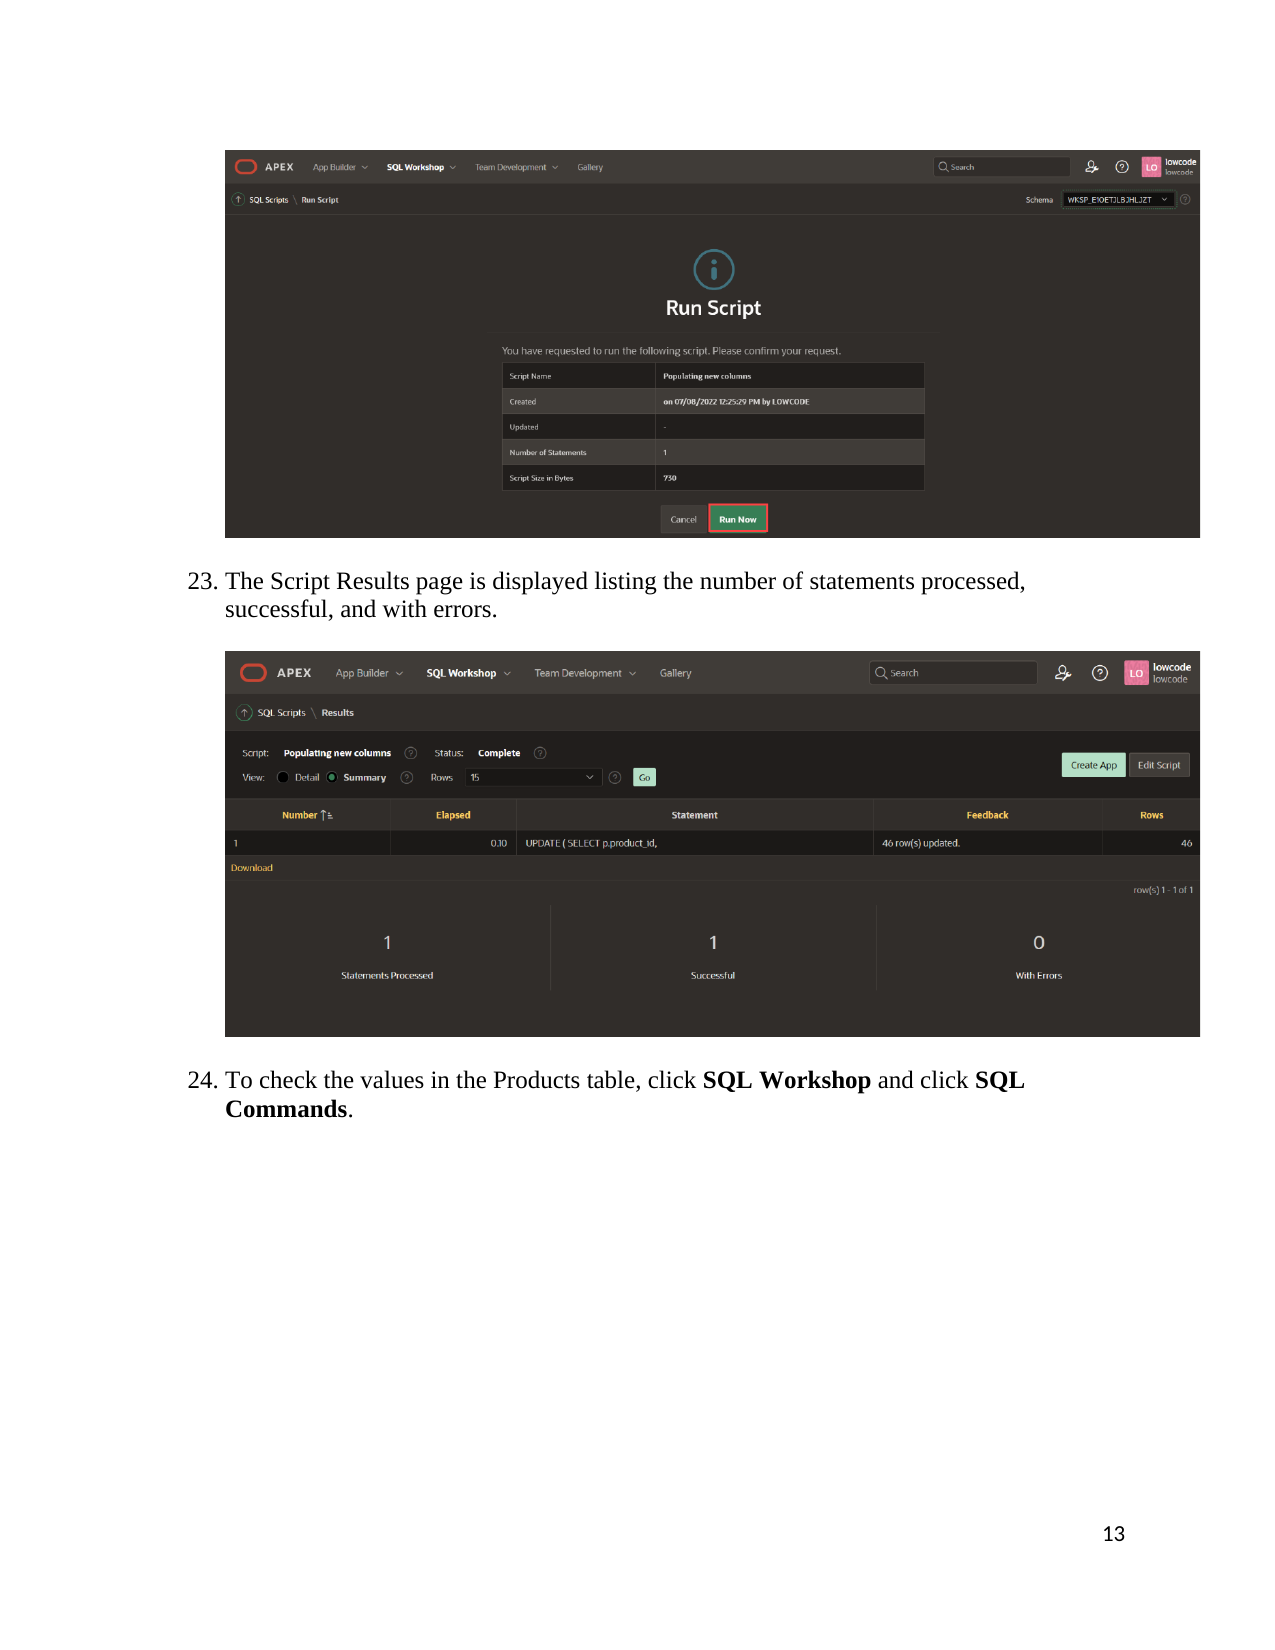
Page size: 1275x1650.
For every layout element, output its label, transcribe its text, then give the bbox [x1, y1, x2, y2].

picture [225, 150, 1200, 538]
list The Script Results page is displayed listing the number of statements processed, successful, and with errors. [187, 566, 1125, 623]
picture [225, 651, 1200, 1037]
list To check the values in the Products table, click SQL Workshop and click SQL Commands. [187, 1065, 1125, 1123]
